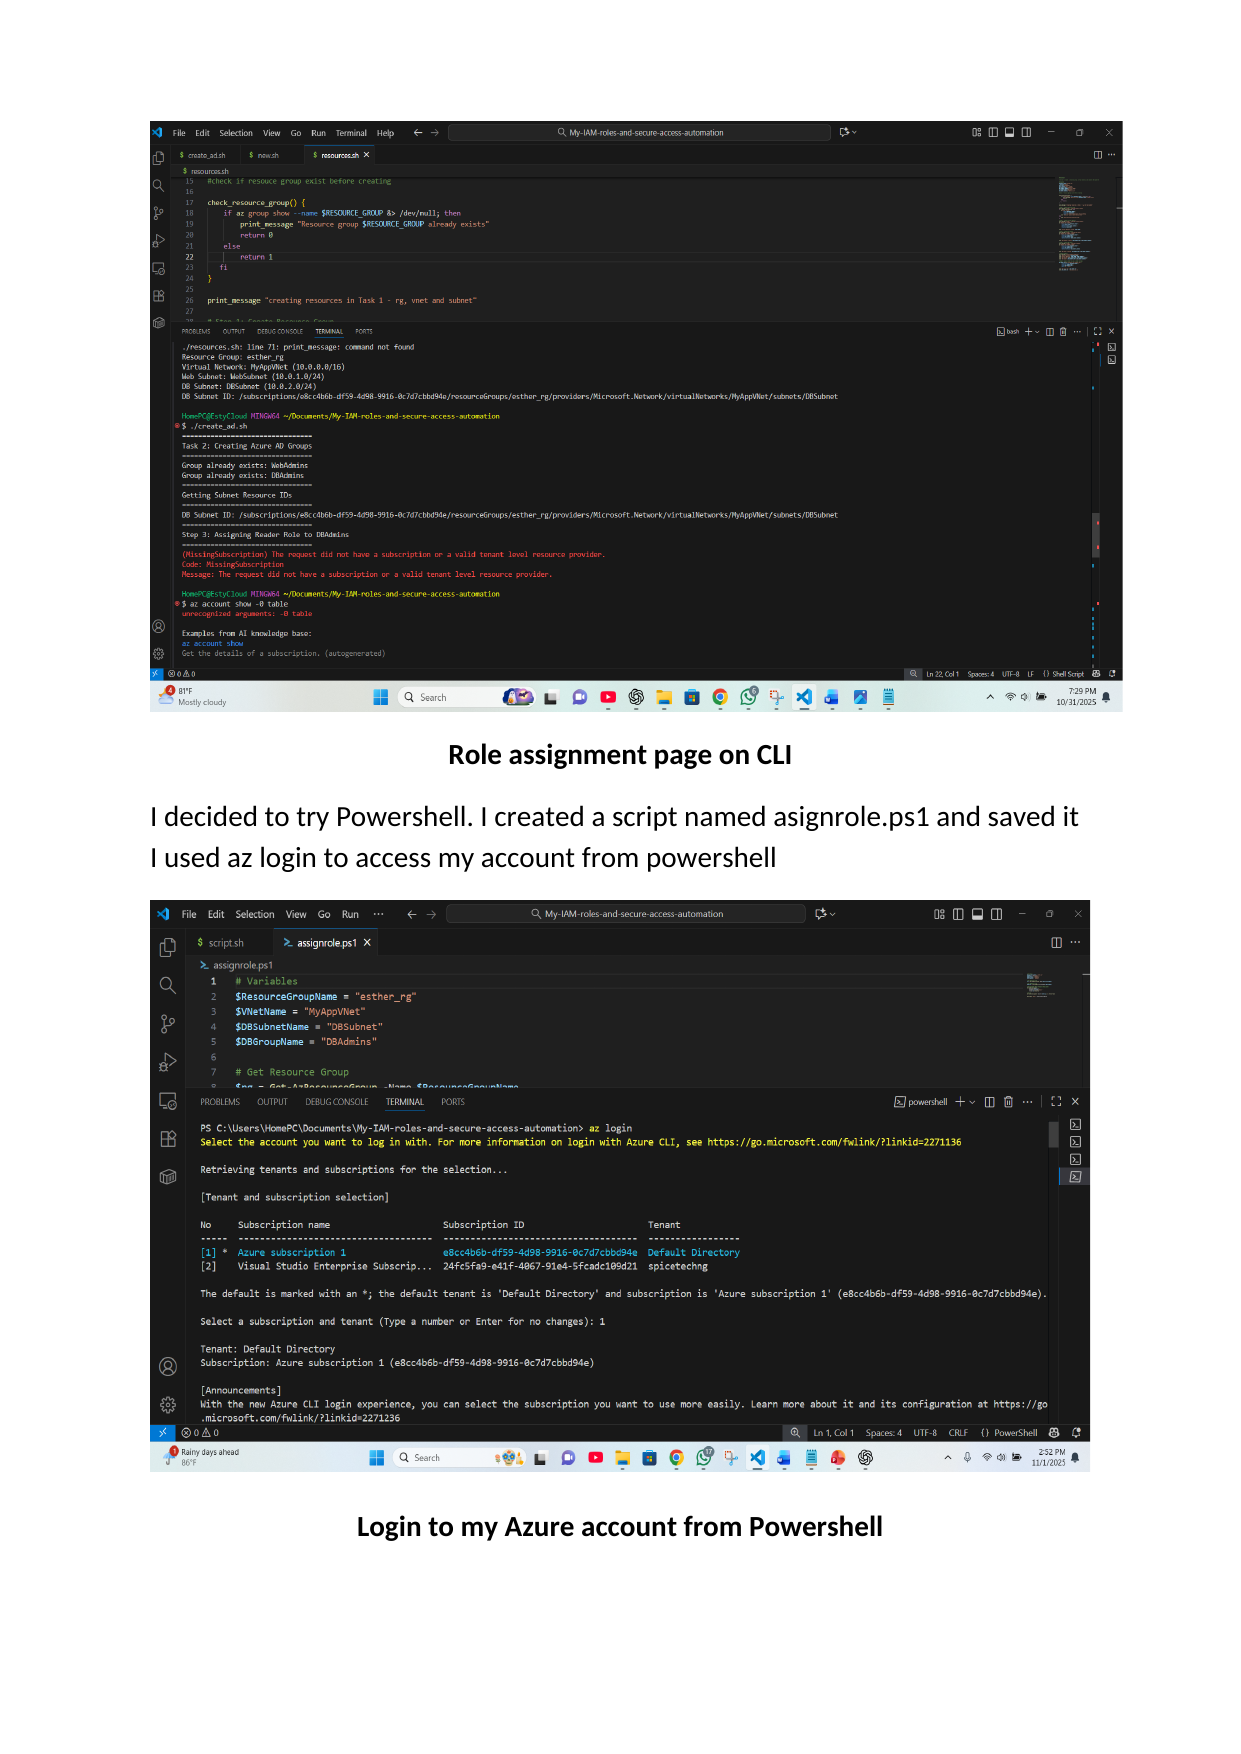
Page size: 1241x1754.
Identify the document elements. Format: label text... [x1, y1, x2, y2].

text Role assignment page on CLI [150, 736, 1090, 772]
text Login to my Azure account from Powershell [150, 1508, 1090, 1543]
picture [150, 121, 1123, 712]
text I decided to try Powershell. I created a script named asignrole.ps1 and saved it I used az login to access my account from powershell [150, 798, 1090, 874]
picture [150, 900, 1091, 1472]
